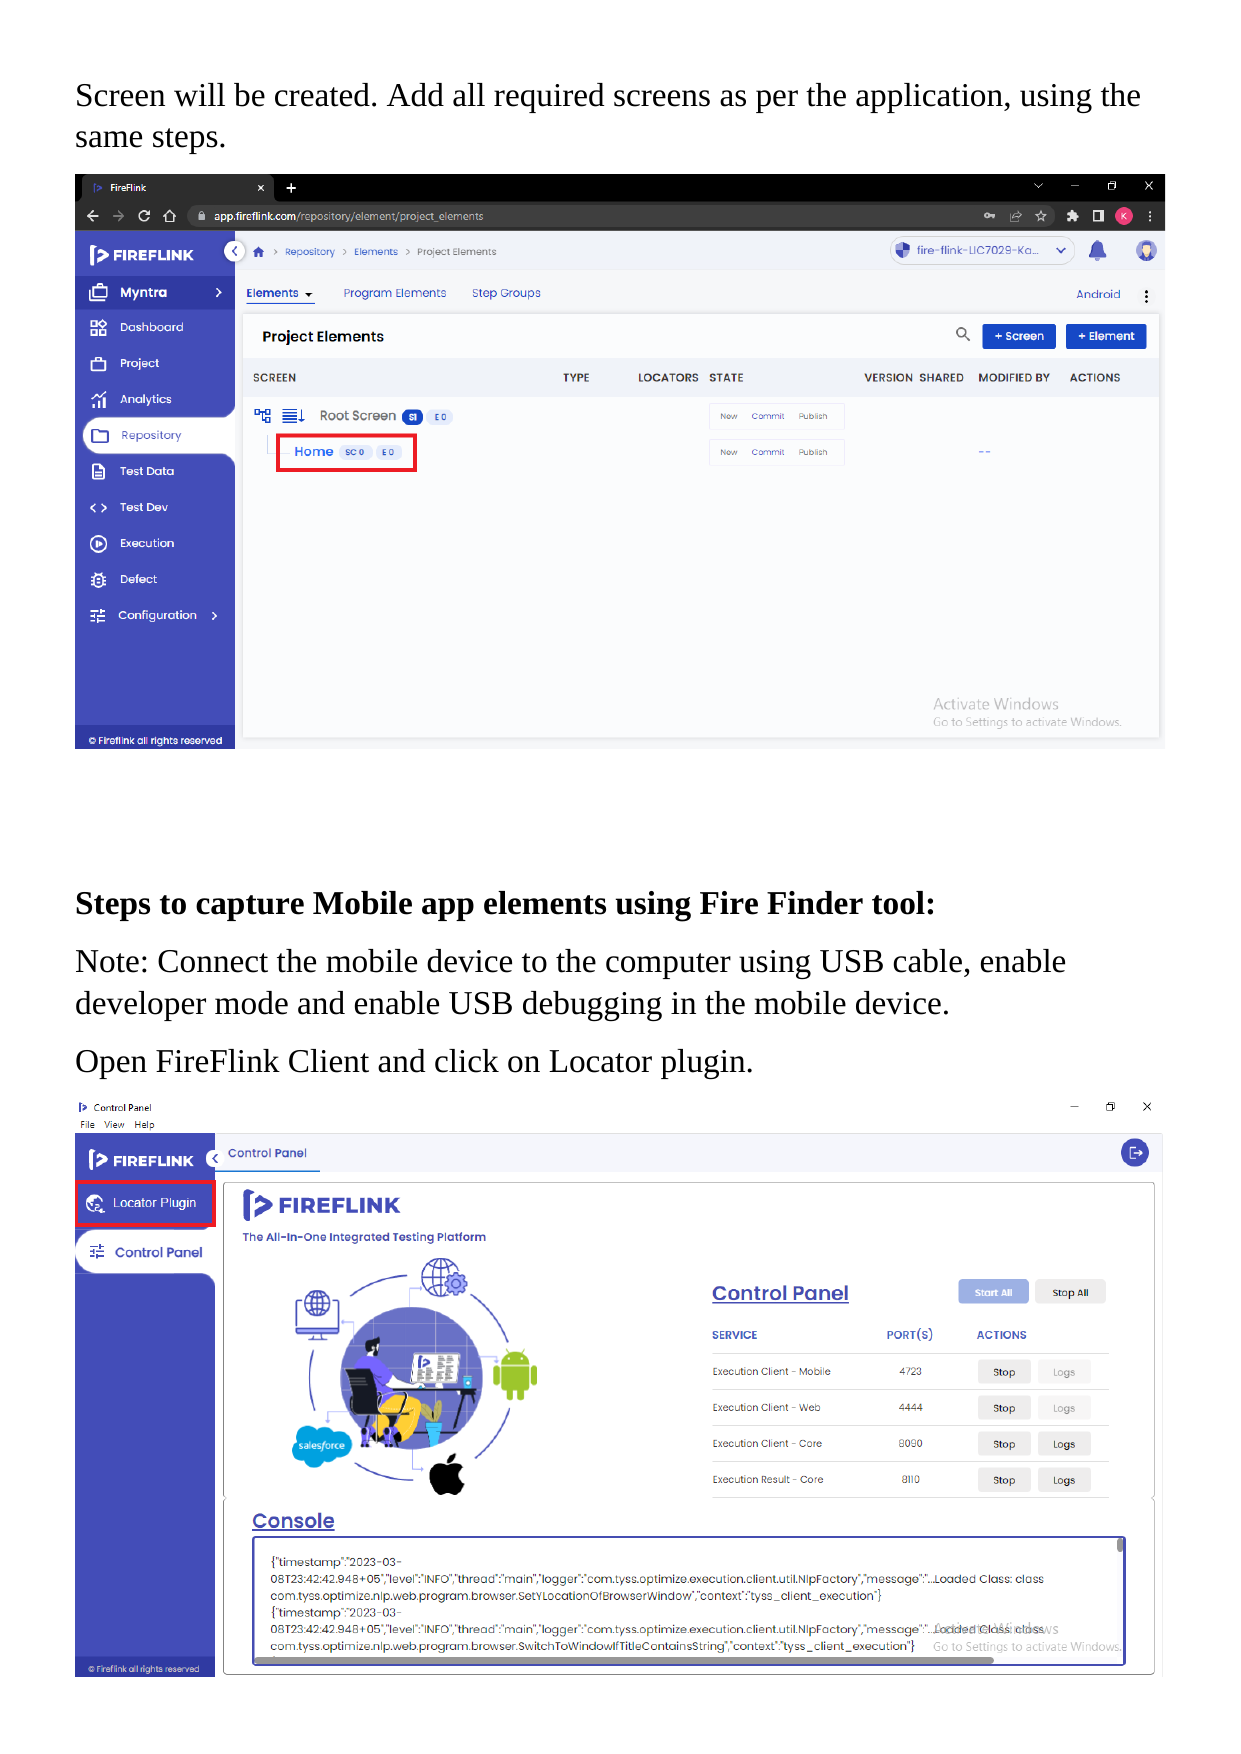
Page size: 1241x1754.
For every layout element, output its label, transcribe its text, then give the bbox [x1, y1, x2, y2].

picture [75, 1098, 1166, 1677]
text Open FireFlink Client and click on Locator plugin. [75, 1041, 1165, 1079]
text Note: Connect the mobile device to the computer using USB cable, enable developer mode and enable USB debugging in the mobile device. [75, 942, 1165, 1021]
text Steps to capture Mobile app elements using Fire Finder tool: [75, 883, 1165, 922]
text Screen will be created. Add all required screens as per the application, using the same steps. [75, 75, 1165, 155]
picture [75, 174, 1166, 749]
